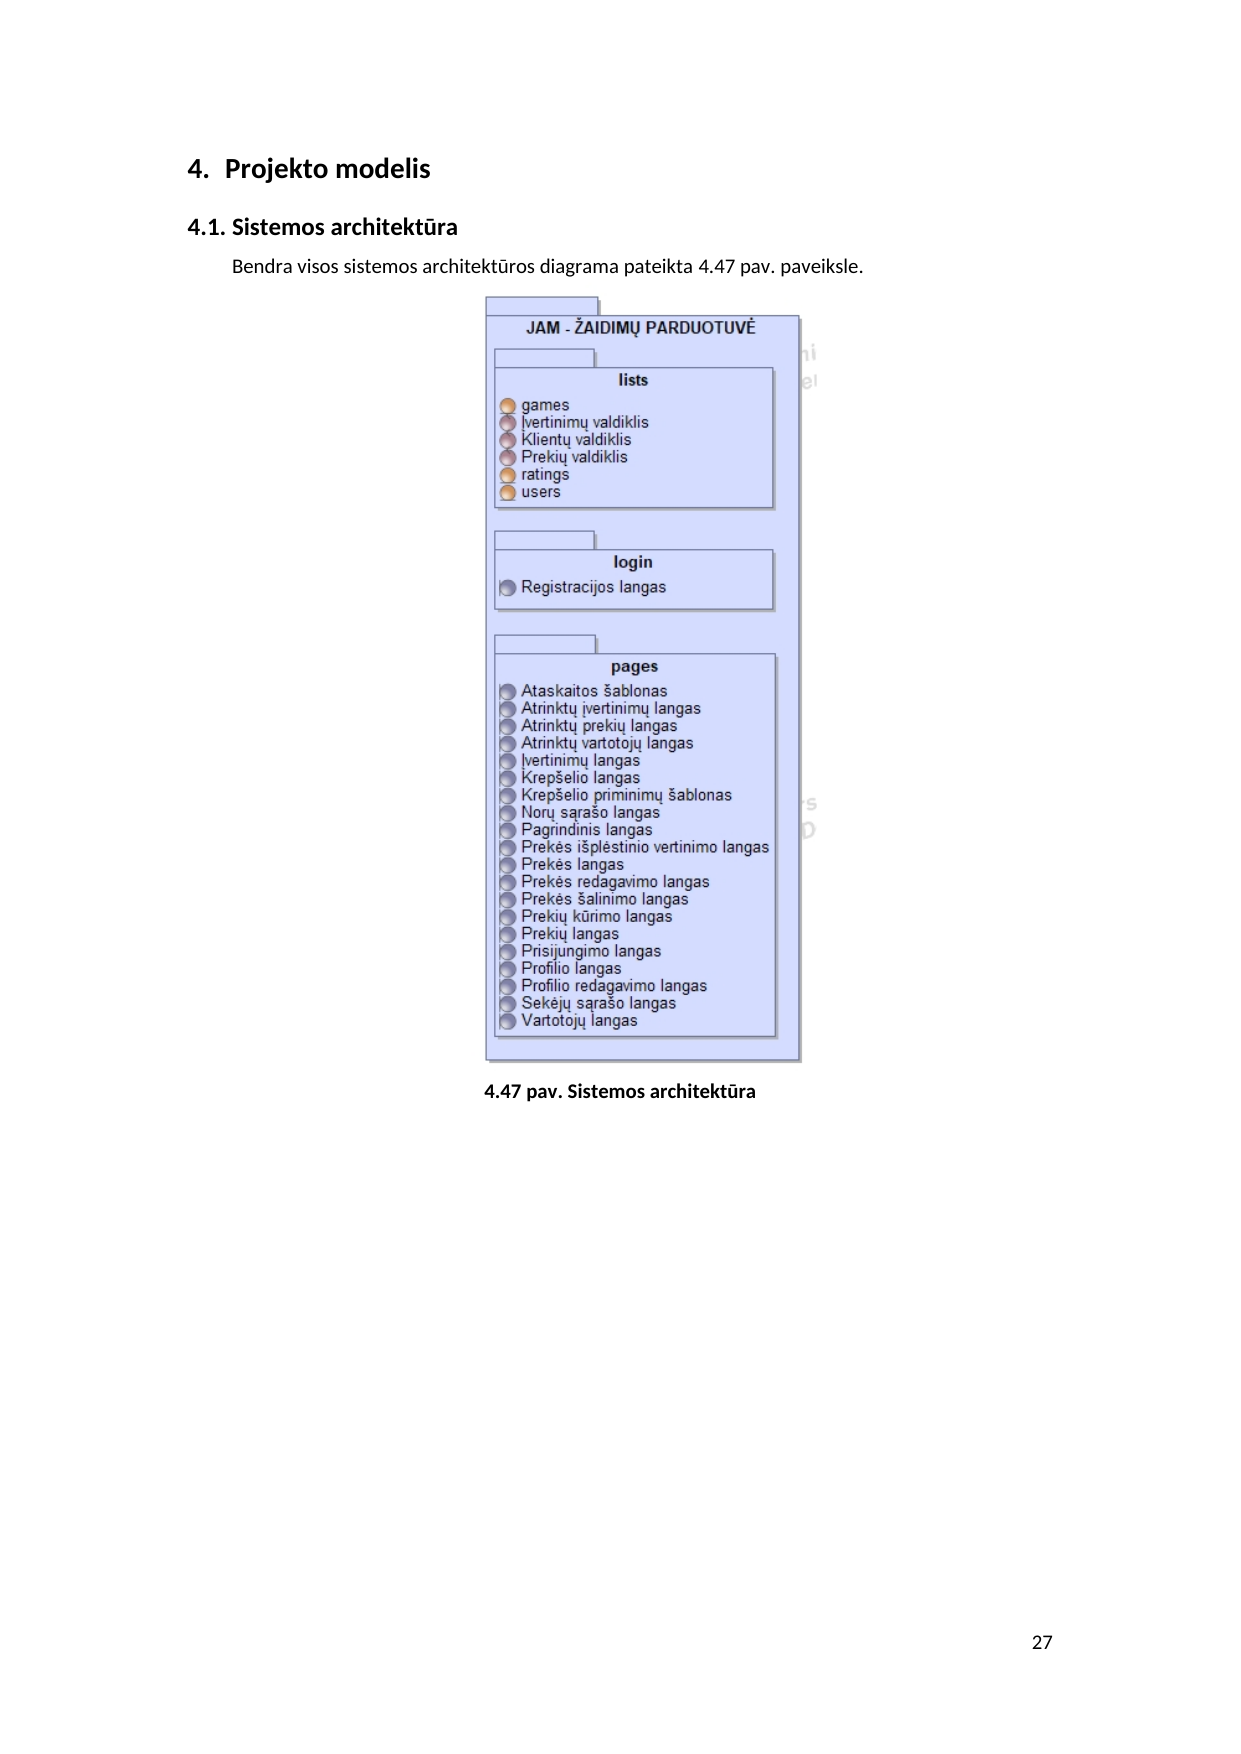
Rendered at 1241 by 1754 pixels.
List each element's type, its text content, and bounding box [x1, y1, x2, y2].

subtitle Projekto modelis [187, 150, 1053, 186]
picture [467, 279, 817, 1078]
subtitle Sistemos architektūra [187, 211, 1053, 241]
